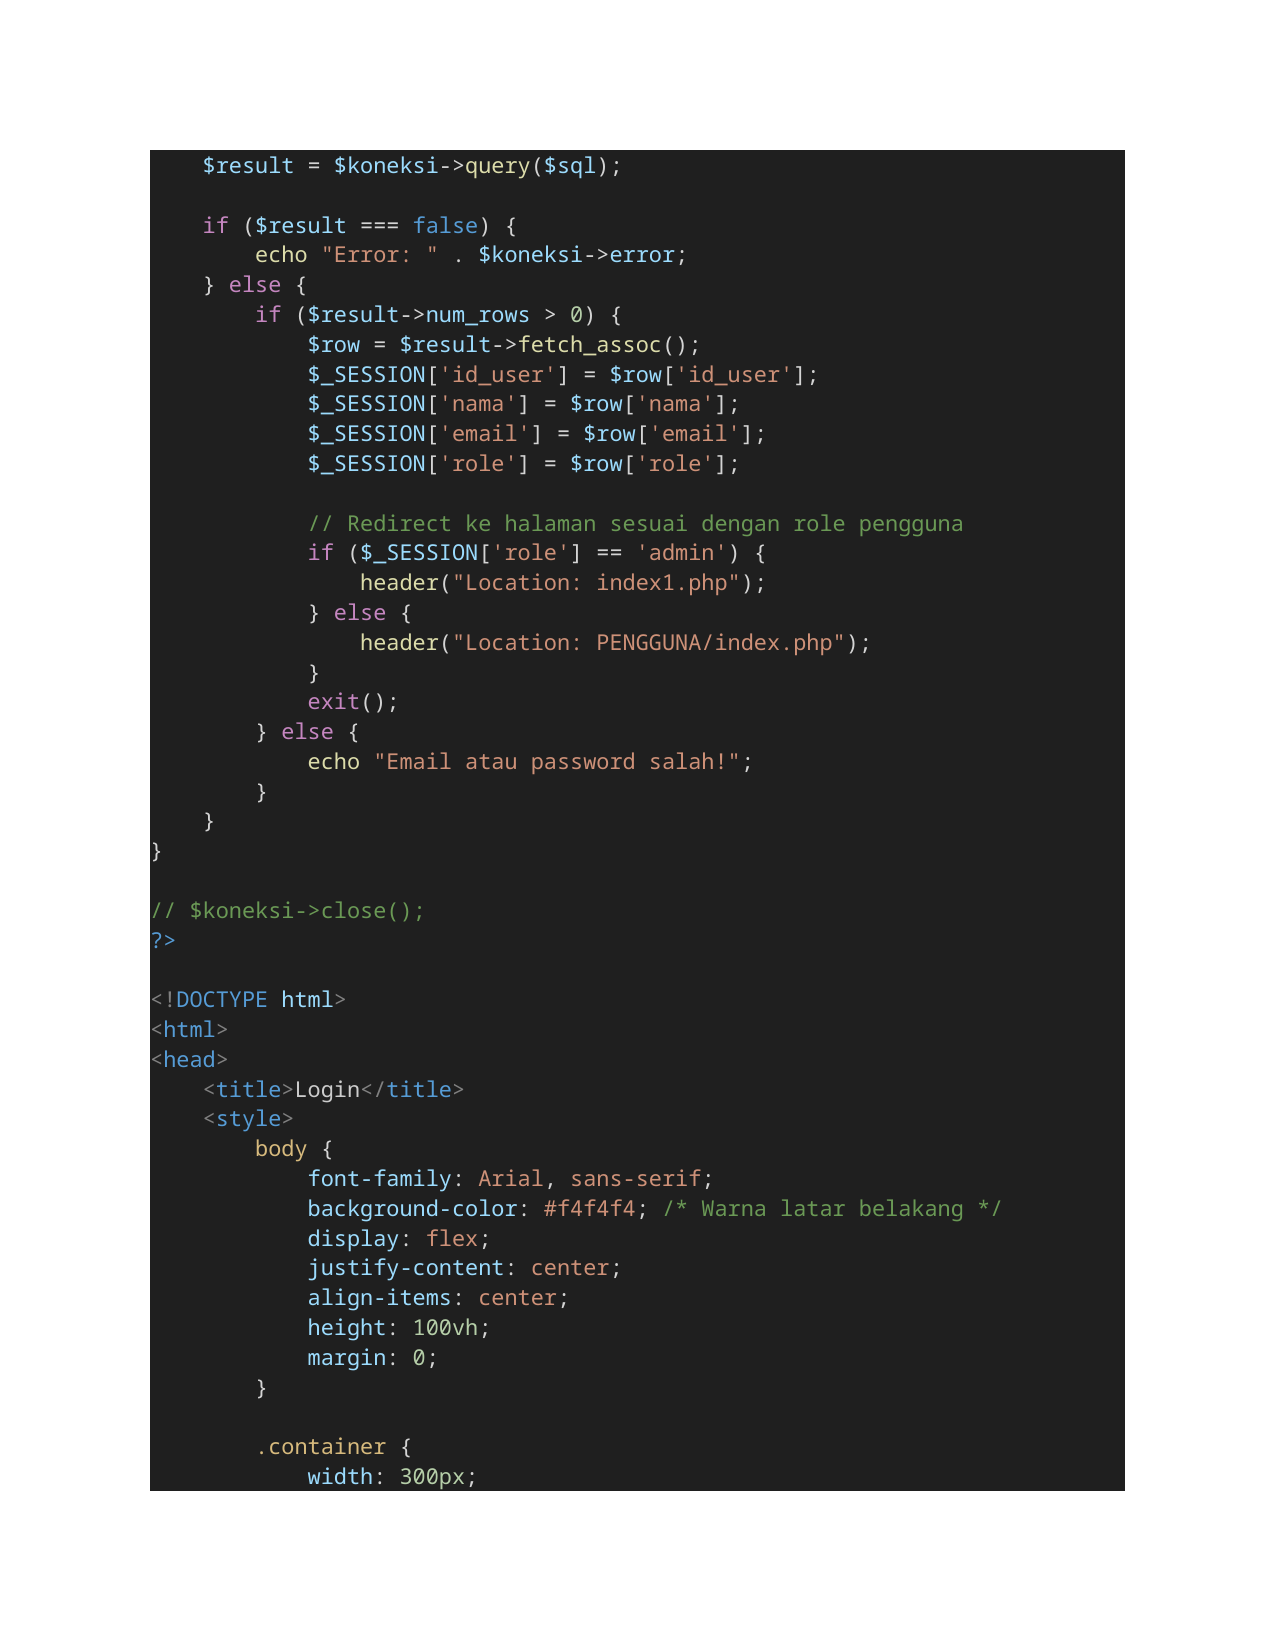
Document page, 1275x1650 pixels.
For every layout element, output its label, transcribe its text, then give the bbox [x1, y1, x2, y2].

text $_SESSION['email'] = $row['email']; [150, 418, 1125, 448]
text .container { [150, 1431, 1125, 1461]
text if ($result->num_rows > 0) { [150, 299, 1125, 329]
text <html> [150, 1014, 1125, 1044]
text <style> [150, 1103, 1125, 1133]
text $result = $koneksi->query($sql); [150, 150, 1125, 180]
text } [150, 656, 1125, 686]
text $_SESSION['nama'] = $row['nama']; [150, 388, 1125, 418]
text header("Location: PENGGUNA/index.php"); [150, 627, 1125, 656]
text if ($result === false) { [150, 209, 1125, 239]
text justify-content: center; [150, 1252, 1125, 1282]
text } [150, 805, 1125, 835]
text align-items: center; [150, 1282, 1125, 1312]
text <head> [150, 1044, 1125, 1073]
text } [150, 776, 1125, 805]
text if ($_SESSION['role'] == 'admin') { [150, 537, 1125, 567]
text <title>Login</title> [150, 1073, 1125, 1103]
text margin: 0; [150, 1342, 1125, 1371]
text } [150, 835, 1125, 865]
text display: flex; [150, 1222, 1125, 1252]
text body { [150, 1133, 1125, 1163]
text width: 300px; [150, 1461, 1125, 1491]
text <!DOCTYPE html> [150, 984, 1125, 1014]
text echo "Error: " . $koneksi->error; [150, 239, 1125, 269]
text echo "Email atau password salah!"; [150, 746, 1125, 776]
text } else { [150, 597, 1125, 627]
text $row = $result->fetch_assoc(); [150, 329, 1125, 358]
text } else { [150, 716, 1125, 746]
text font-family: Arial, sans-serif; [150, 1163, 1125, 1193]
text header("Location: index1.php"); [150, 567, 1125, 597]
text $_SESSION['id_user'] = $row['id_user']; [150, 358, 1125, 388]
text // Redirect ke halaman sesuai dengan role pengguna [150, 507, 1125, 537]
text // $koneksi->close(); [150, 895, 1125, 924]
text } else { [150, 269, 1125, 299]
text } [150, 1371, 1125, 1401]
text $_SESSION['role'] = $row['role']; [150, 448, 1125, 478]
text background-color: #f4f4f4; /* Warna latar belakang */ [150, 1193, 1125, 1222]
text exit(); [150, 686, 1125, 716]
text ?> [150, 924, 1125, 954]
text height: 100vh; [150, 1312, 1125, 1342]
